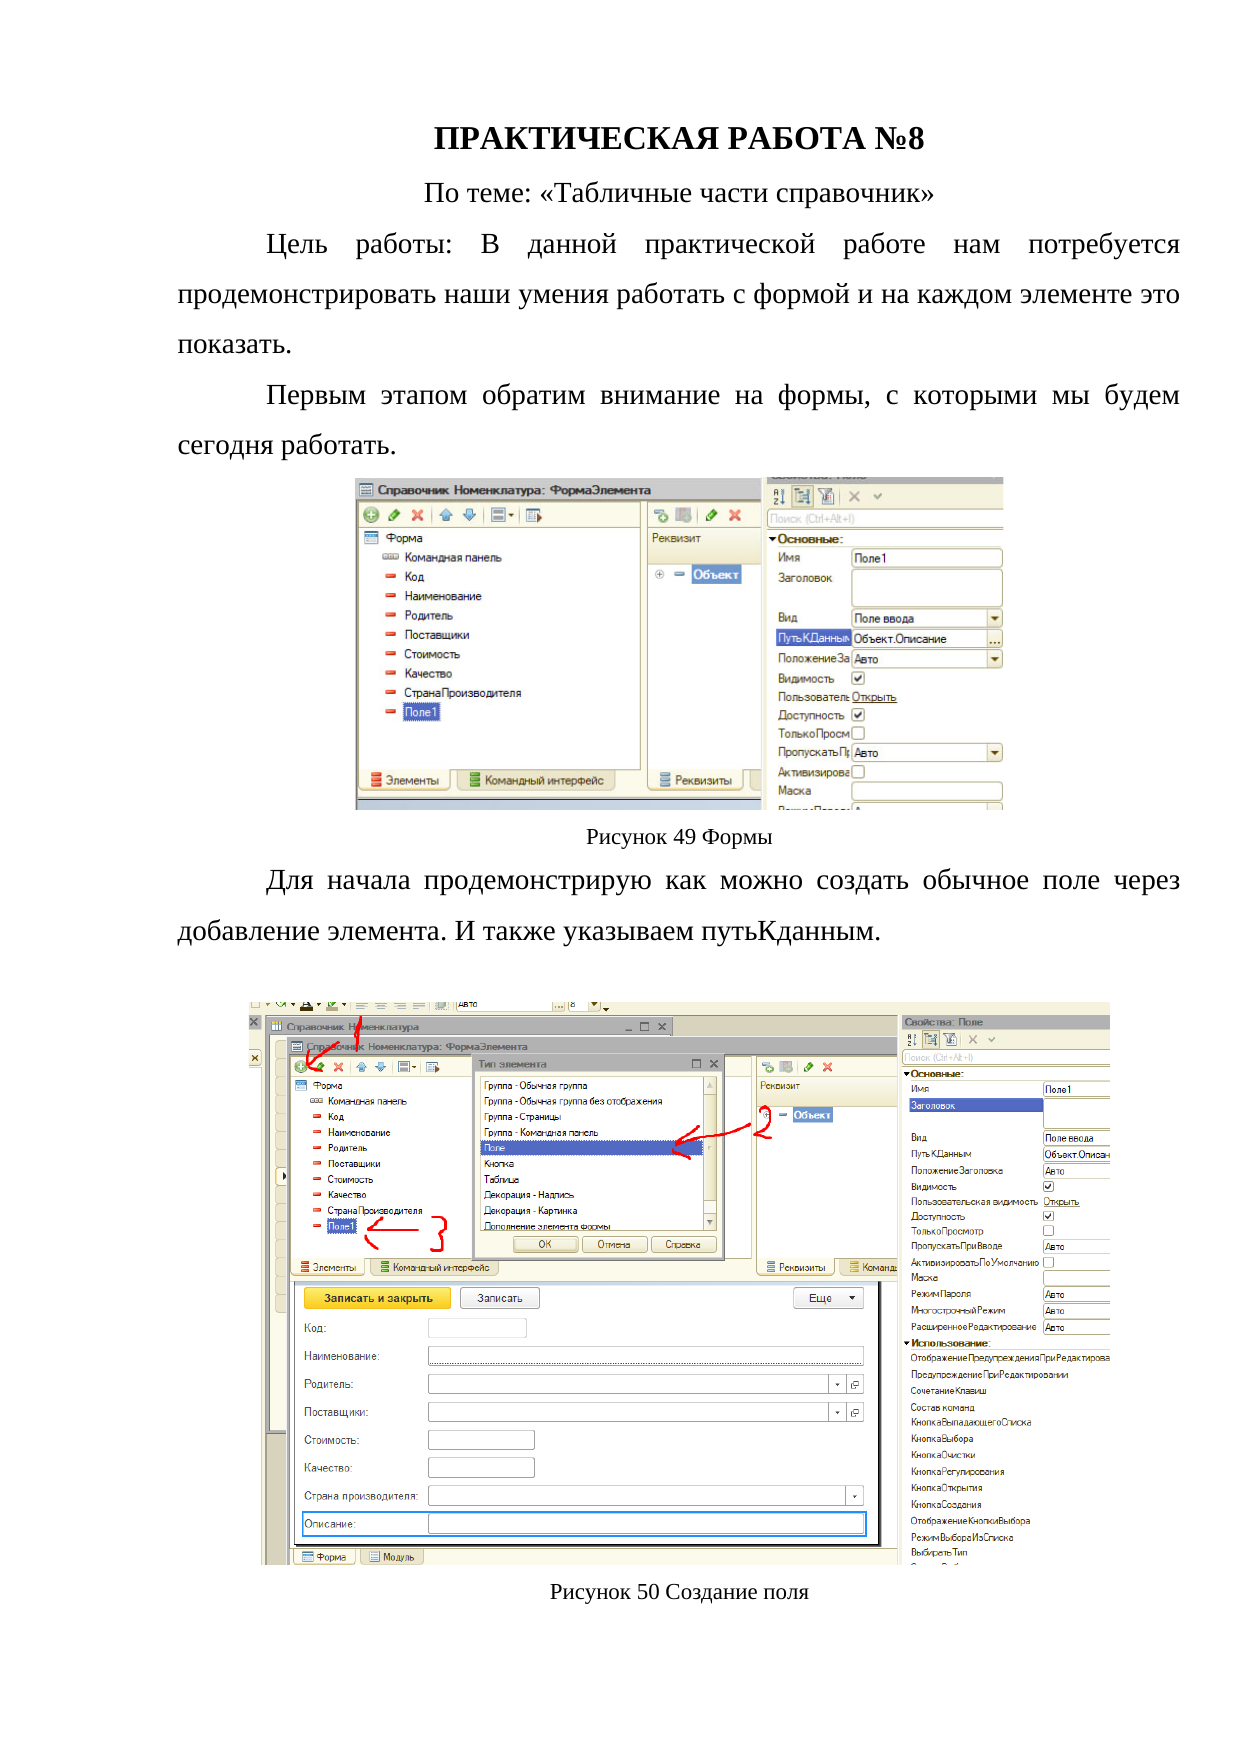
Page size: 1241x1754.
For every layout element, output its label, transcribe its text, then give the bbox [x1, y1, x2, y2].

text Цель работы: В данной практической работе нам потребуется продемонстрировать наши умения работать с формой и на каждом элементе это показать. [177, 226, 1181, 276]
text Для начала продемонстрирую как можно создать обычное поле через добавление элемента. И также указываем путьКданным. [177, 862, 1181, 946]
picture [248, 1002, 1110, 1565]
subtitle По теме: «Табличные части справочник» [177, 176, 1181, 209]
subtitle ПРАКТИЧЕСКАЯ РАБОТА №8 [177, 118, 1181, 156]
picture [355, 477, 1004, 810]
text Первым этапом обратим внимание на формы, с которыми мы будем сегодня работать. [177, 377, 1181, 461]
text Цель работы: В данной практической работе нам потребуется продемонстрировать наши умения работать с формой и на каждом элементе это показать. [177, 310, 1181, 360]
